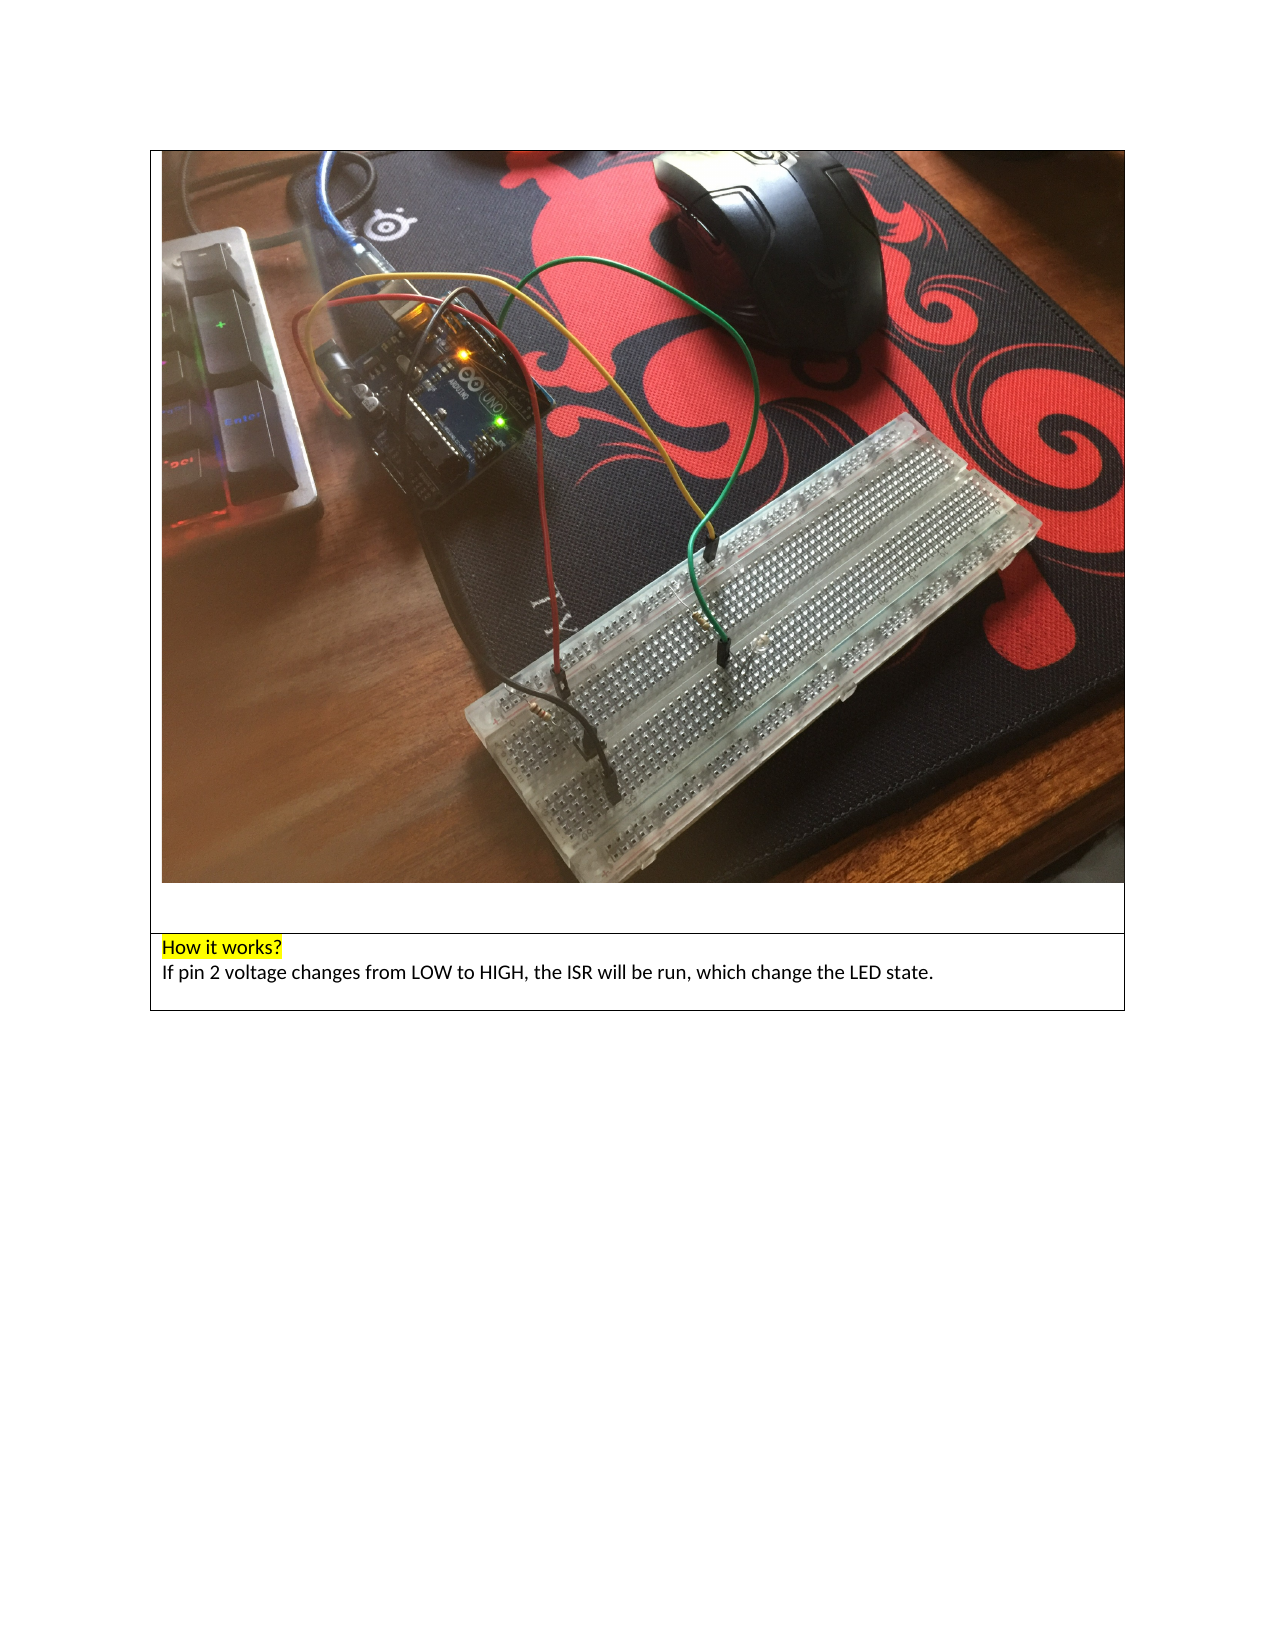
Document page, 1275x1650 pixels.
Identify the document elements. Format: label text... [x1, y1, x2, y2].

table_cell How it works? If pin 2 voltage changes from LOW to HIGH, the ISR will be run, which change the LED state. [151, 934, 1124, 1010]
picture [161, 151, 1125, 883]
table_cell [151, 151, 1124, 933]
